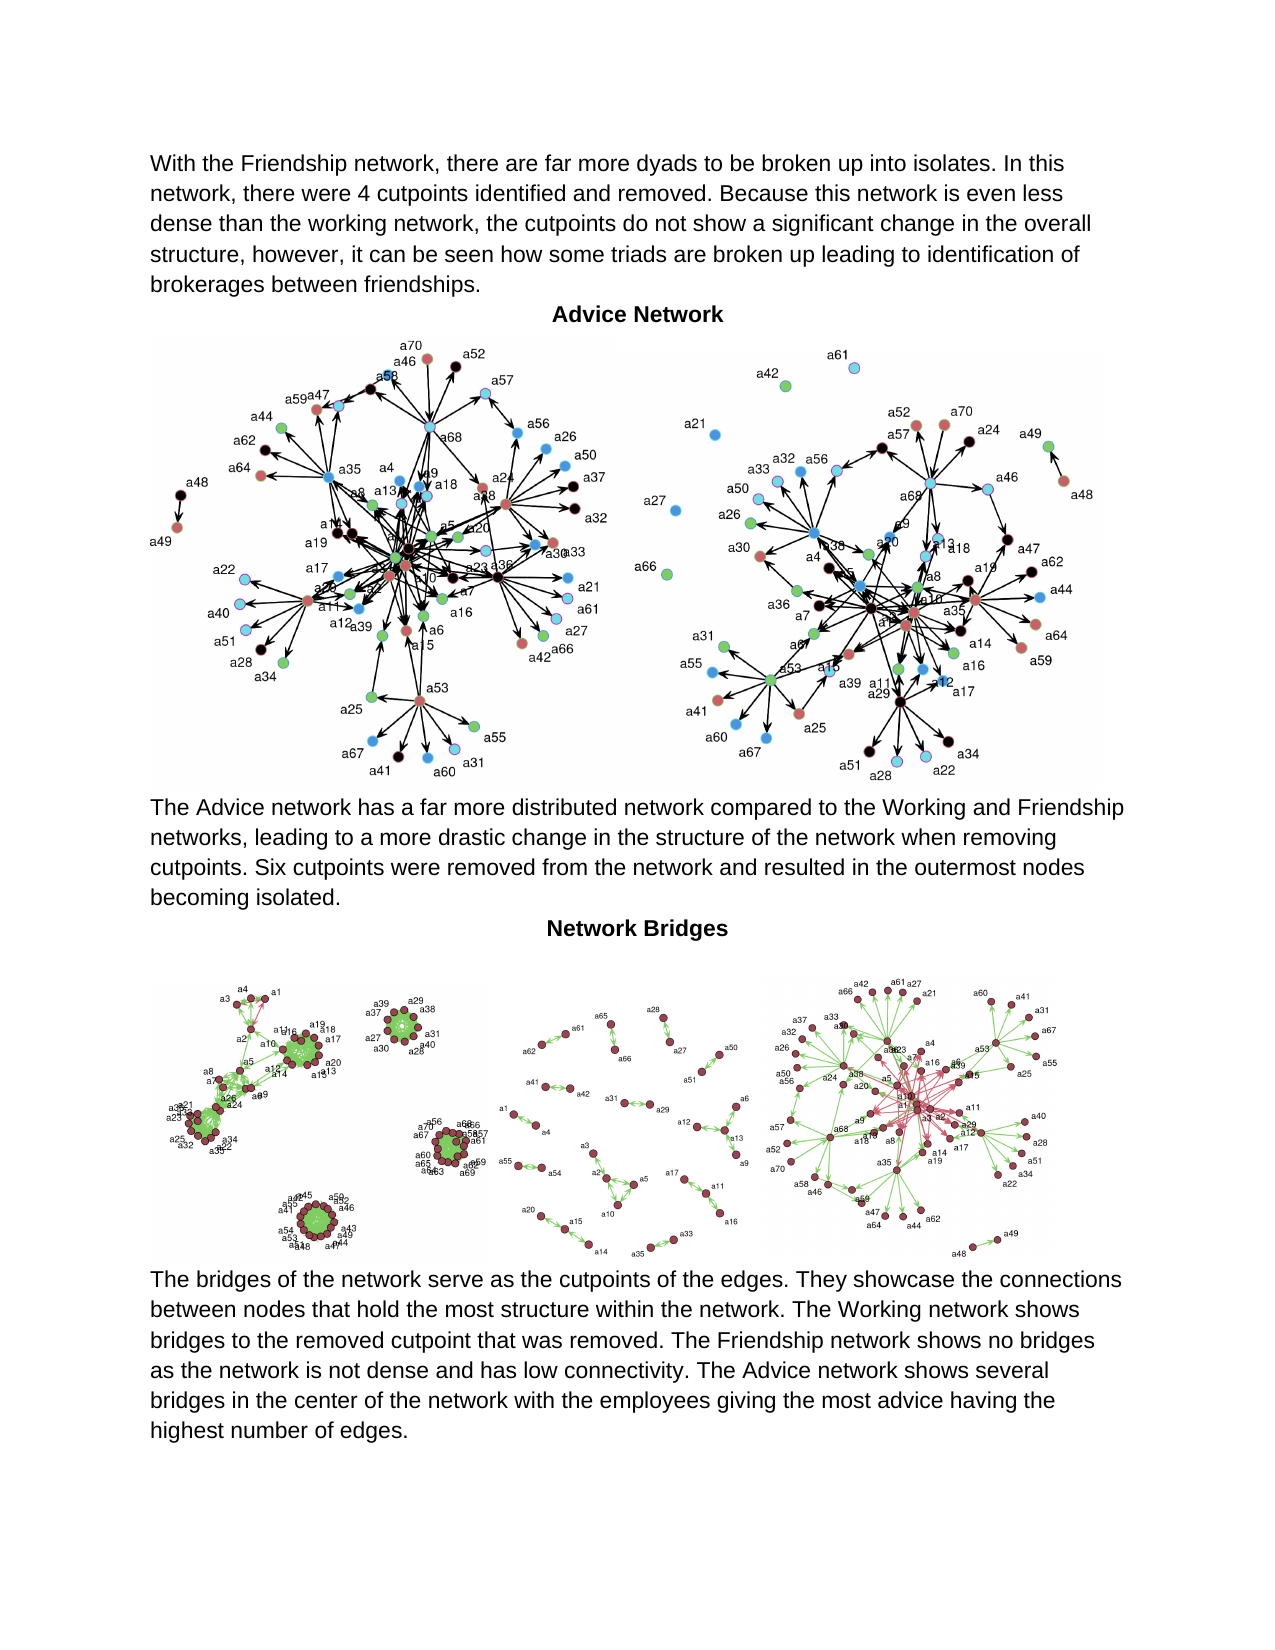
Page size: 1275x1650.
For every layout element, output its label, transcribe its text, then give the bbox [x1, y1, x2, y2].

picture [150, 331, 1103, 790]
text Network Bridges [150, 914, 1125, 941]
text The Advice network has a far more distributed network compared to the Working and Friendship networks, leading to a more drastic change in the structure of the network when removing cutpoints. Six cutpoints were removed from the network and resulted in the outermost nodes becoming isolated. [150, 794, 1125, 911]
picture [150, 975, 1063, 1263]
text Advice Network [150, 301, 1125, 327]
text With the Friendship network, there are far more dyads to be broken up into isolates. In this network, there were 4 cutpoints identified and removed. Because this network is even less dense than the working network, the cutpoints do not show a significant change in the overall structure, however, it can be seen how some triads are broken up leading to identification of brokerages between friendships. [150, 150, 1125, 297]
text The bridges of the network serve as the cutpoints of the edges. They showcase the connections between nodes that hold the most structure within the network. The Working network shows bridges to the removed cutpoint that was removed. The Friendship network shows no bridges as the network is not dense and has low connectivity. The Advice network shows several bridges in the center of the network with the employees giving the most advice having the highest number of edges. [150, 1266, 1125, 1443]
